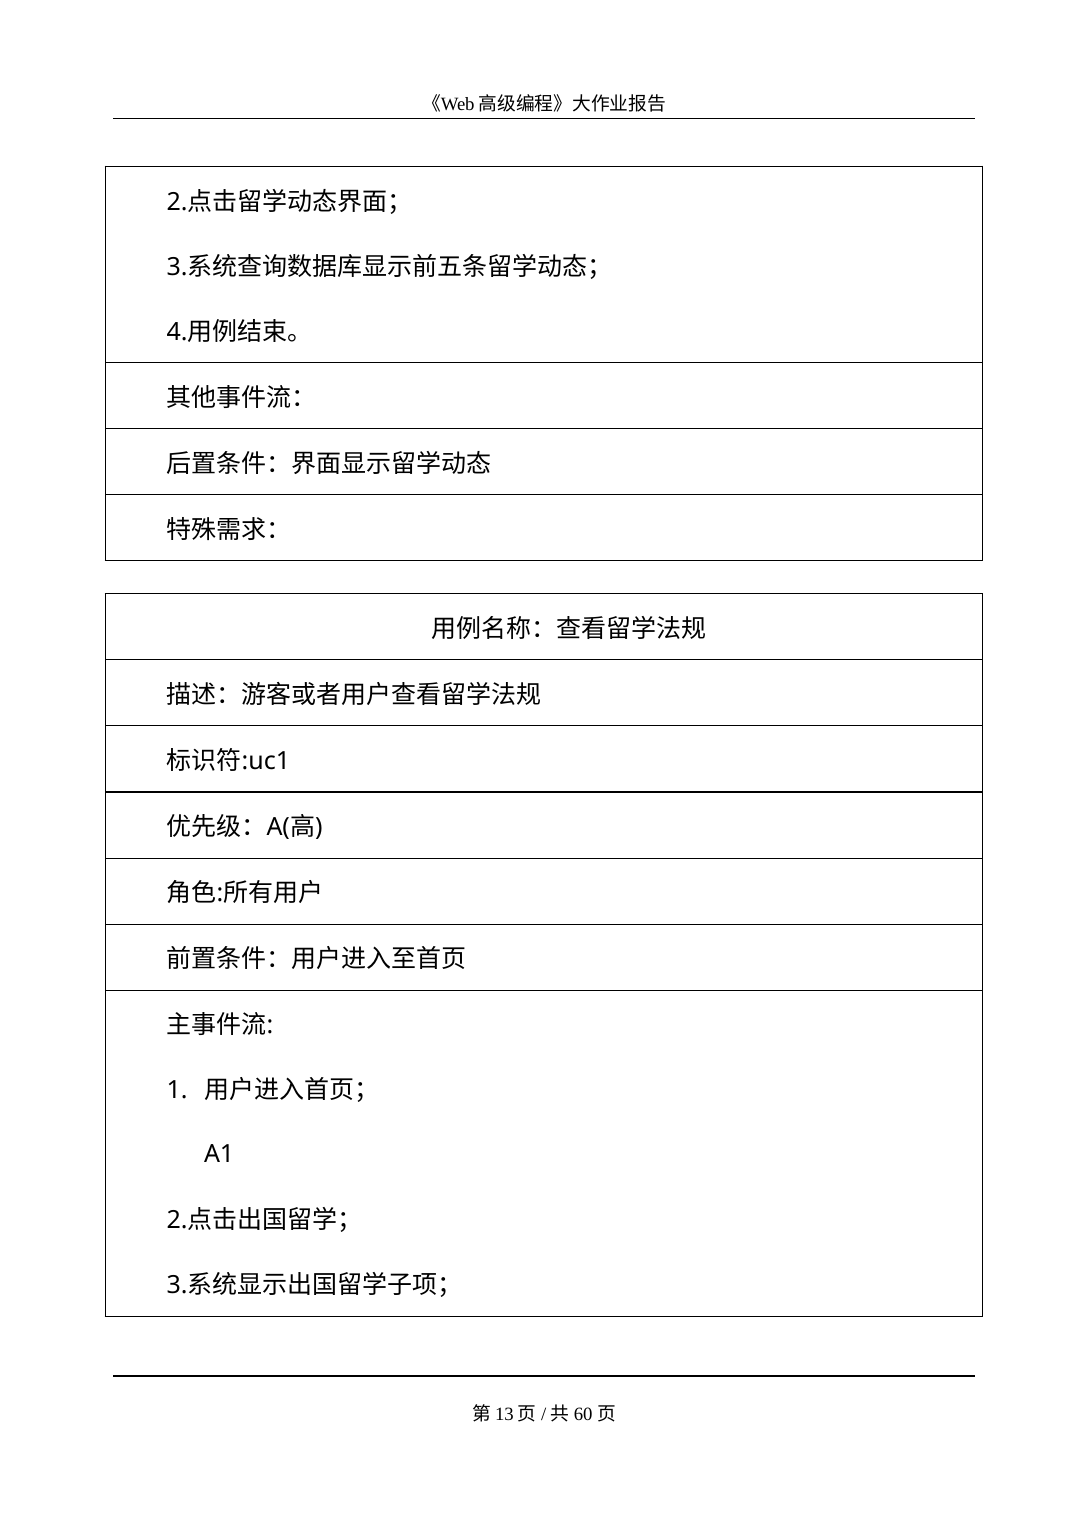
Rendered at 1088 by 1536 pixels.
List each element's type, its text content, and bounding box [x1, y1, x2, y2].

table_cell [106, 167, 982, 362]
table_cell 其他事件流： [106, 363, 982, 428]
table_cell 前置条件：用户进入至首页 [106, 925, 982, 989]
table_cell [106, 991, 982, 1316]
table_header 用例名称：查看留学法规 [106, 594, 982, 659]
table_cell 标识符:uc1 [106, 726, 982, 791]
table_cell 描述：游客或者用户查看留学法规 [106, 660, 982, 725]
table_cell 角色:所有用户 [106, 859, 982, 923]
table_cell 特殊需求： [106, 495, 982, 560]
table_cell 优先级：A(高) [106, 793, 982, 857]
table_cell 后置条件：界面显示留学动态 [106, 429, 982, 494]
